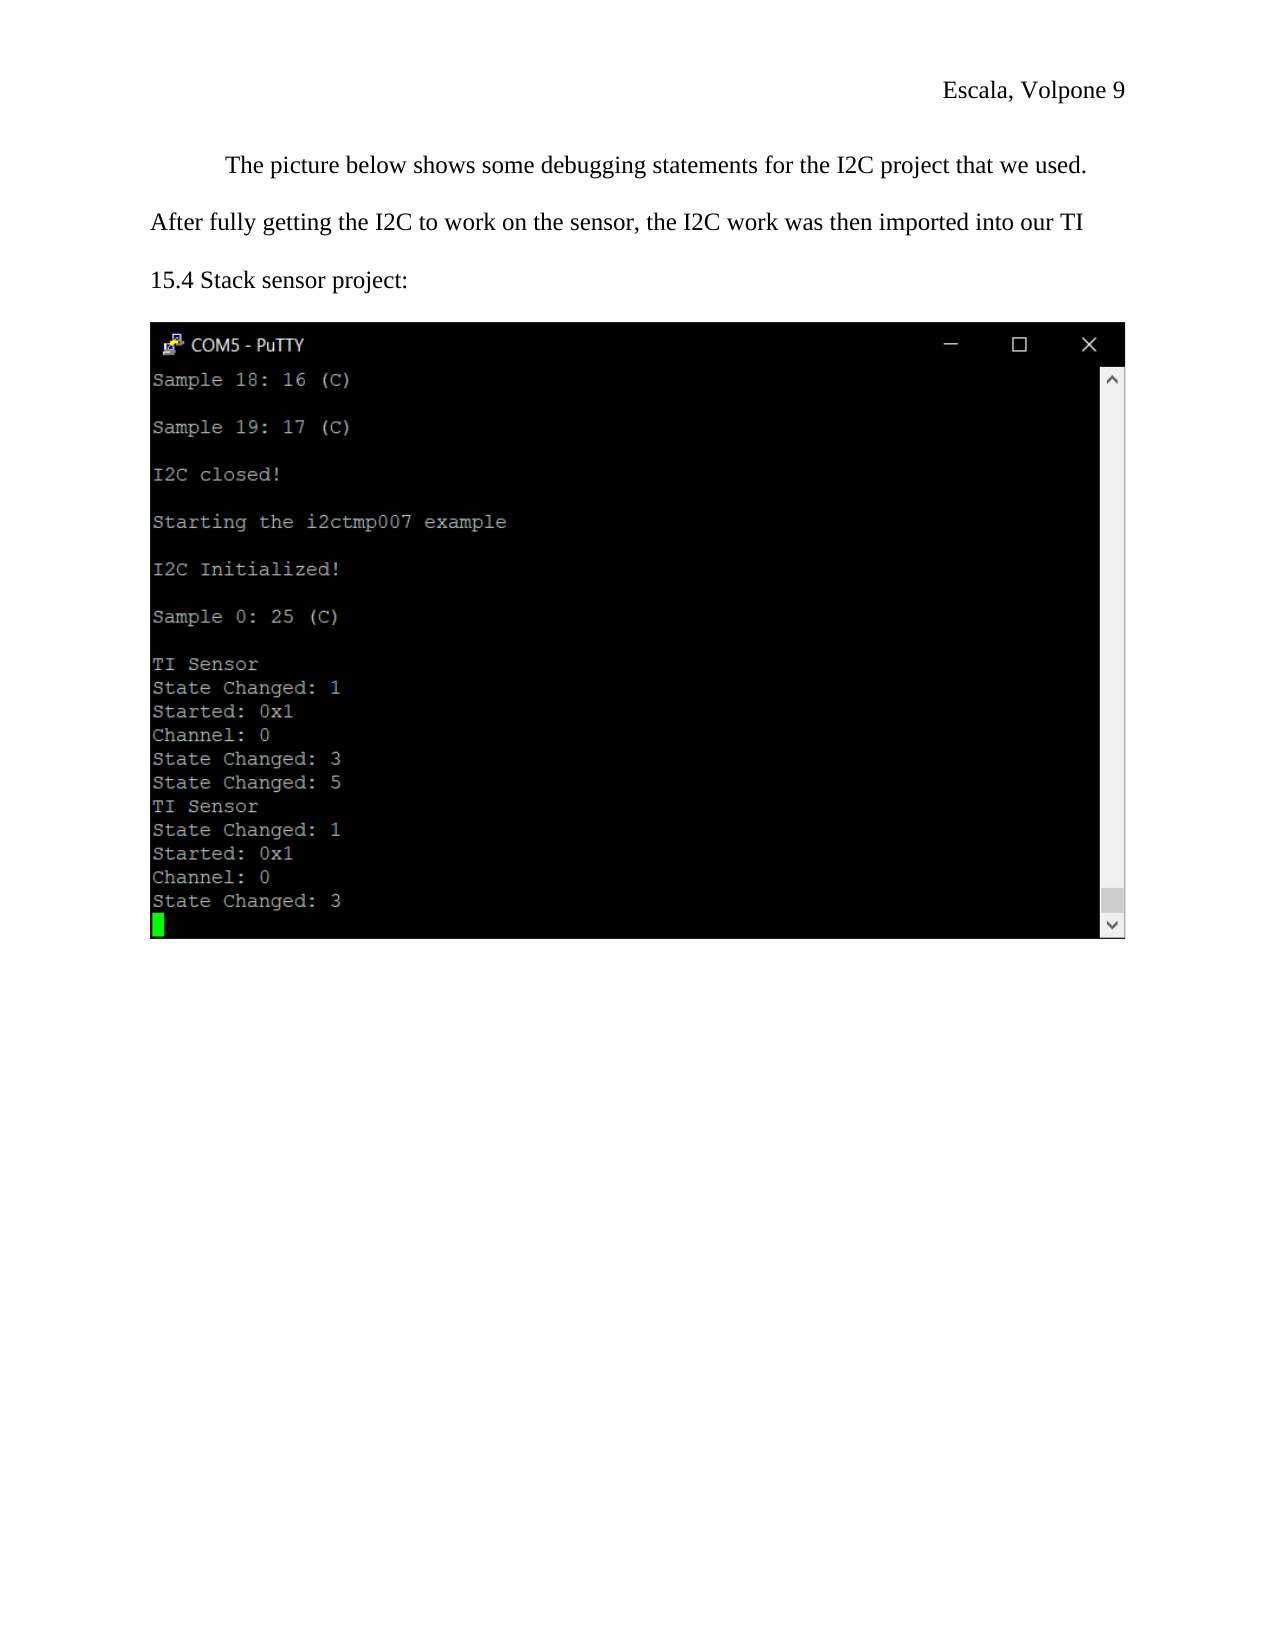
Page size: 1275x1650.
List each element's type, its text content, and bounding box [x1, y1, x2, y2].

text The picture below shows some debugging statements for the I2C project that we used. After fully getting the I2C to work on the sensor, the I2C work was then imported into our TI 15.4 Stack sensor project: [150, 150, 1125, 322]
picture [150, 322, 1125, 939]
